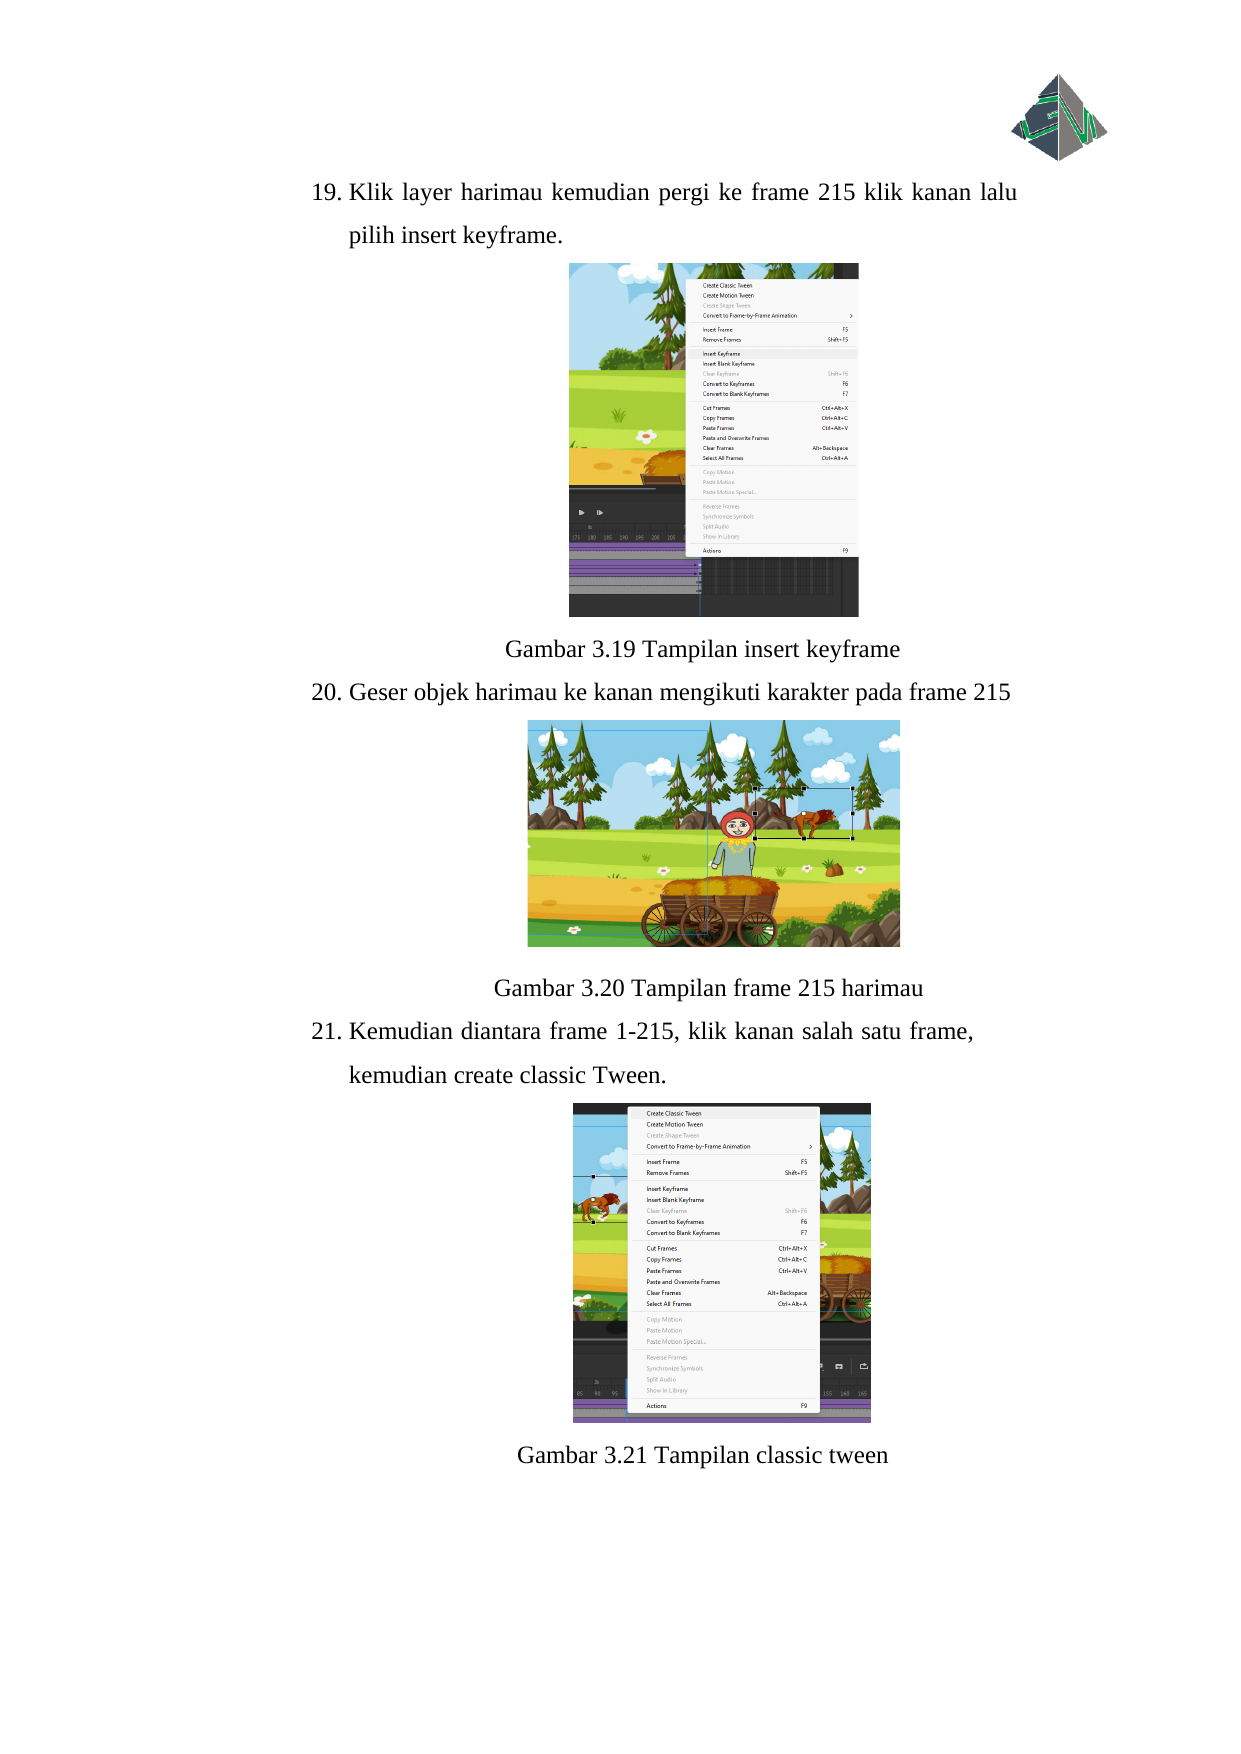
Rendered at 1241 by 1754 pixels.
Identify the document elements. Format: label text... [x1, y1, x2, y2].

picture [527, 720, 901, 947]
text Gambar 3.21 Tampilan classic tween [517, 1440, 1076, 1469]
picture [569, 263, 859, 617]
list Geser objek harimau ke kanan mengikuti karakter pada frame 215 [311, 677, 1076, 705]
picture [573, 1103, 871, 1423]
list Klik layer harimau kemudian pergi ke frame 215 klik kanan lalu pilih insert keyframe. [311, 177, 1063, 249]
text Gambar 3.20 Tampilan frame 215 harimau [493, 973, 1076, 1002]
list Kemudian diantara frame 1-215, klik kanan salah satu frame, kemudian create classic Tween. [311, 1016, 1063, 1088]
picture [1010, 73, 1108, 161]
text Gambar 3.19 Tampilan insert keyframe [505, 634, 1076, 662]
